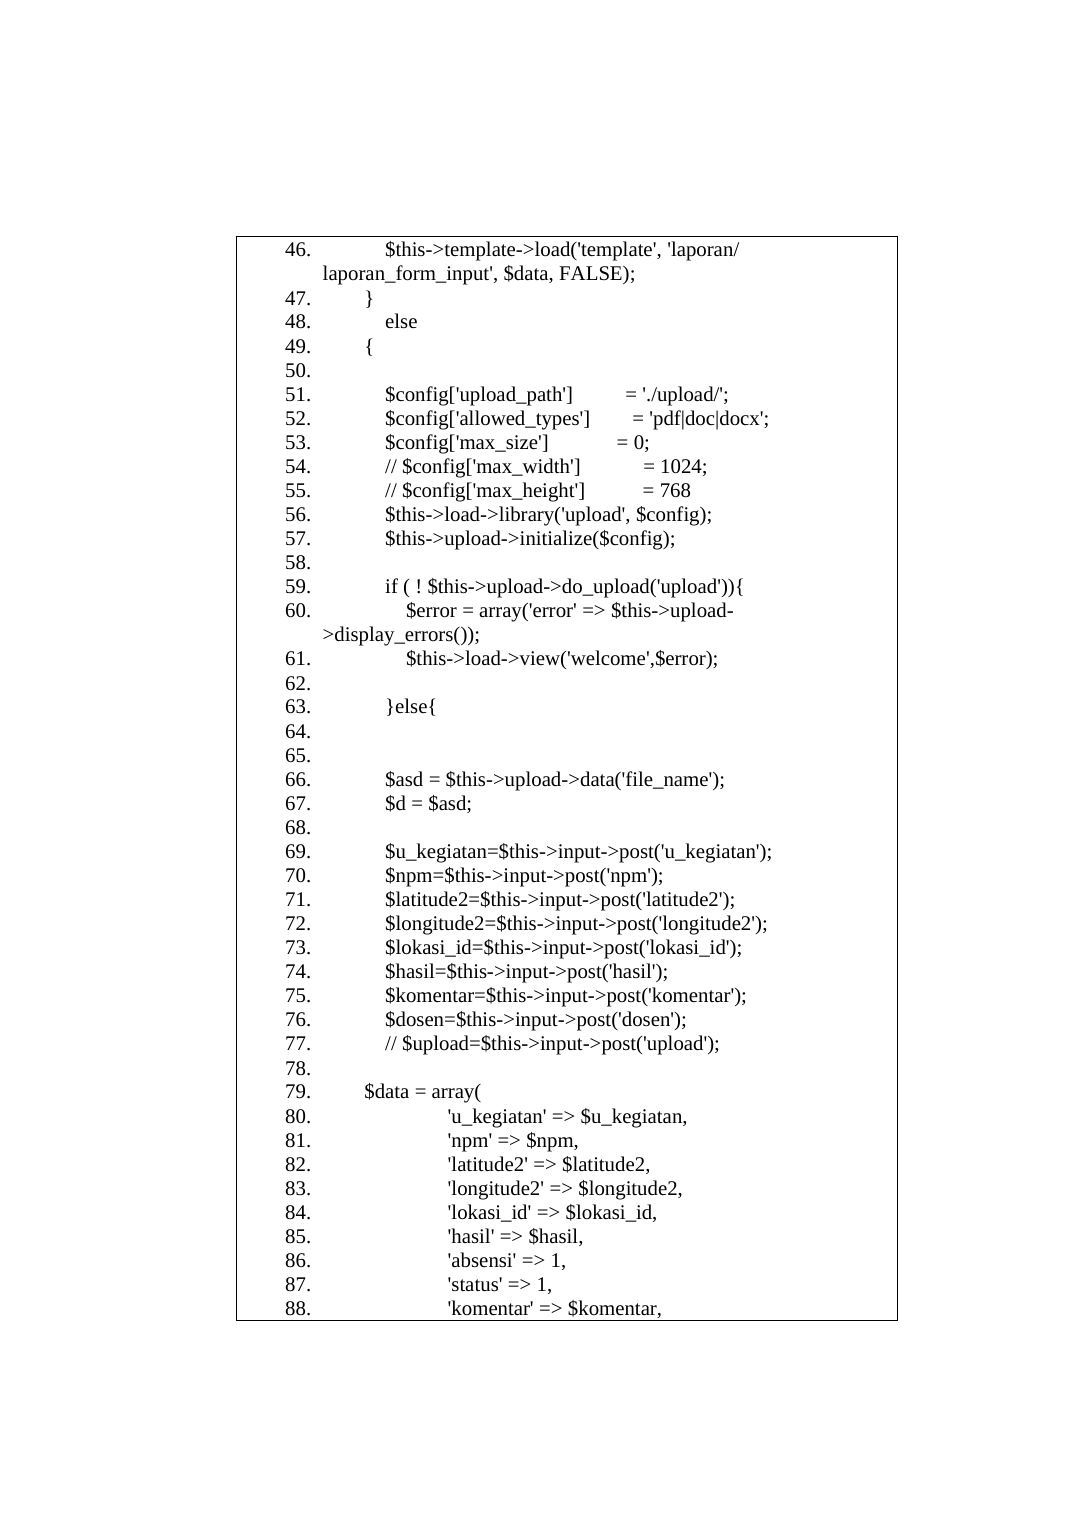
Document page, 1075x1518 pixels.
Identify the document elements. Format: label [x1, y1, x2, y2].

table_header [237, 237, 897, 1320]
